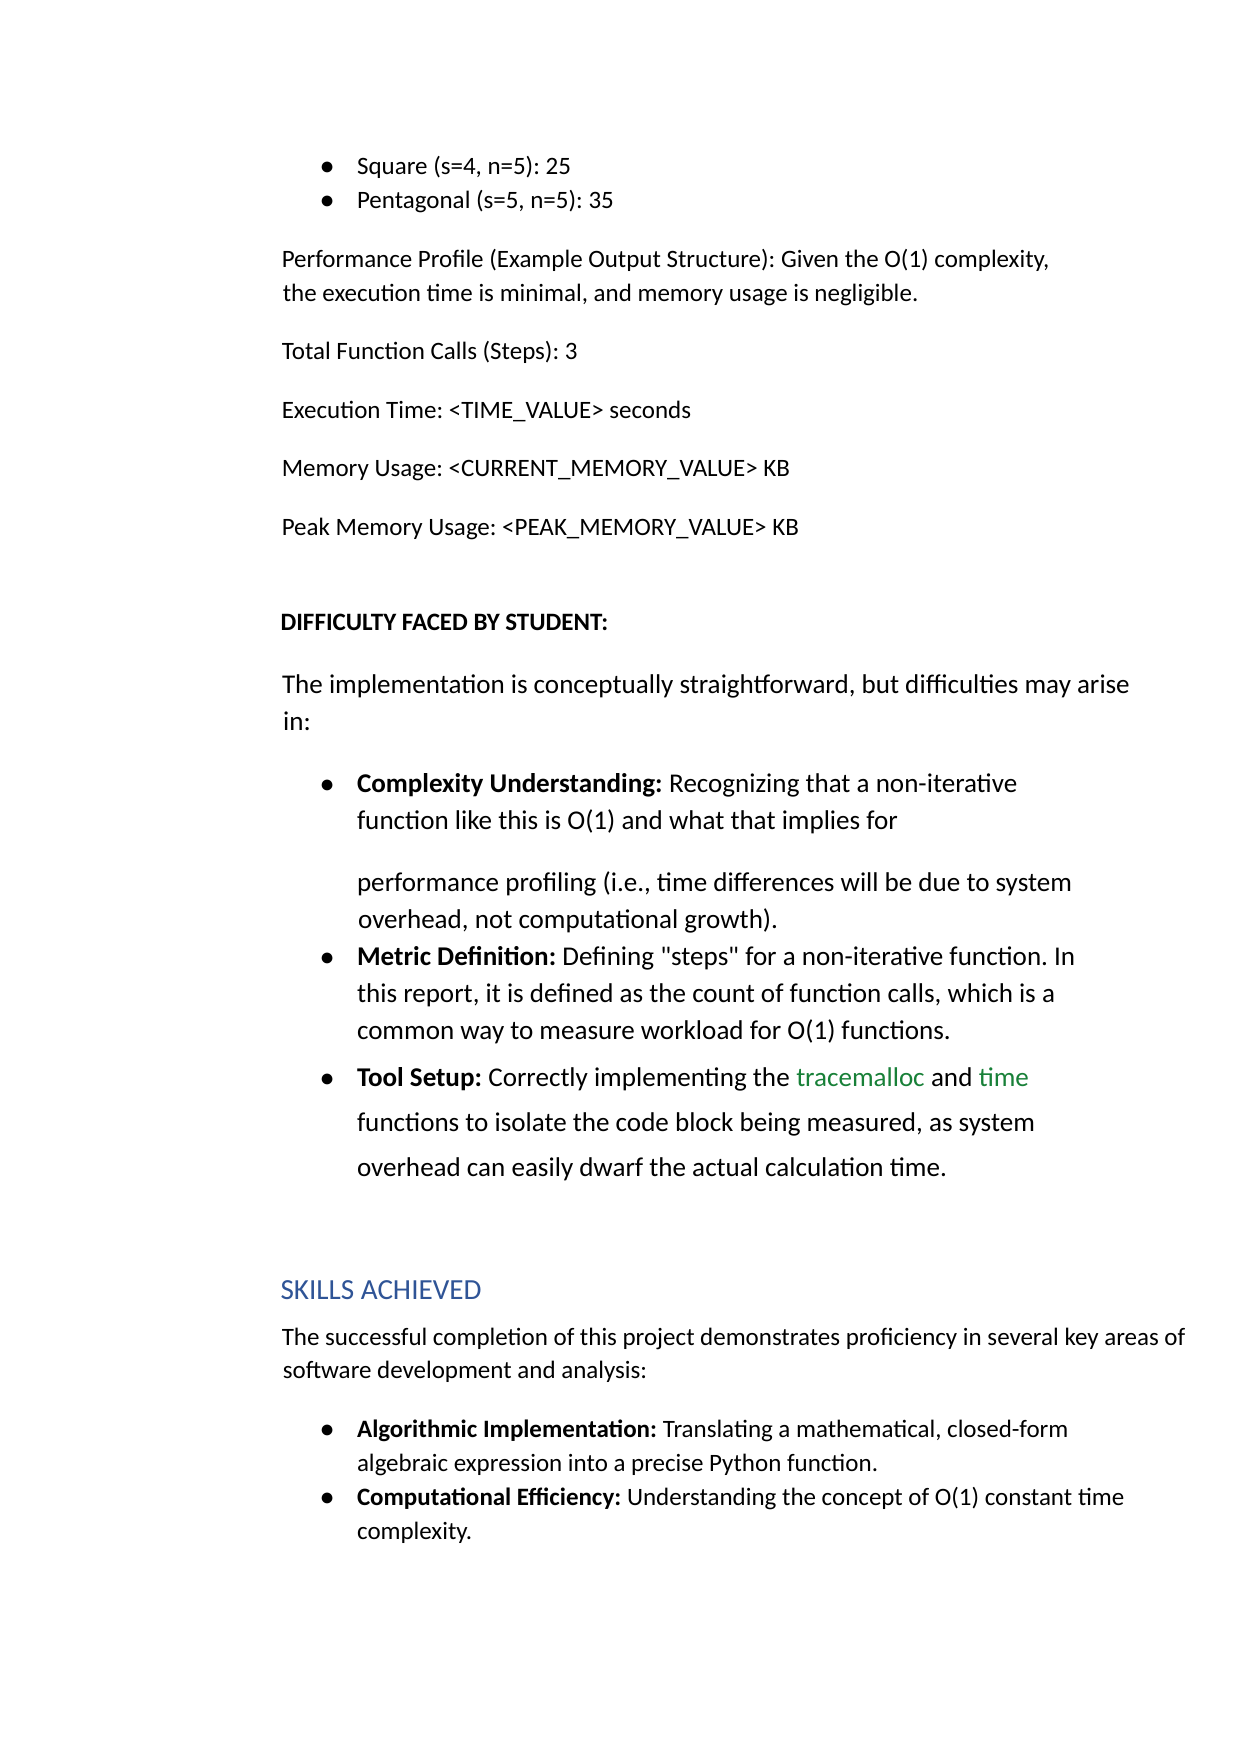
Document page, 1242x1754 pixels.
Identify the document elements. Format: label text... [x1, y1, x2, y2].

text DIFFICULTY FACED BY STUDENT: [280, 606, 1113, 636]
list Square (s=4, n=5): 25 [319, 150, 1089, 181]
text Peak Memory Usage: <PEAK_MEMORY_VALUE> KB [282, 511, 1089, 542]
list Computational Efficiency: Understanding the concept of O(1) constant time complexity. [319, 1481, 1129, 1545]
text The successful completion of this project demonstrates proficiency in several key areas of software development and analysis: [282, 1321, 1205, 1385]
list Complexity Understanding: Recognizing that a non-iterative function like this is O(1) and what that implies for [319, 766, 1089, 836]
subtitle SKILLS ACHIEVED [280, 1271, 798, 1307]
list Metric Definition: Defining "steps" for a non-iterative function. In this report, it is defined as the count of function calls, which is a common way to measure workload for O(1) functions. [319, 939, 1089, 1046]
text Total Function Calls (Steps): 3 [282, 336, 1089, 366]
text Execution Time: <TIME_VALUE> seconds [282, 394, 1089, 424]
text Memory Usage: <CURRENT_MEMORY_VALUE> KB [282, 453, 1089, 483]
text performance profiling (i.e., time differences will be due to system overhead, not computational growth). [357, 865, 1163, 935]
text The implementation is conceptually straightforward, but difficulties may arise in: [282, 667, 1163, 737]
list Algorithmic Implementation: Translating a mathematical, closed-form algebraic expression into a precise Python function. [319, 1413, 1129, 1477]
text Performance Profile (Example Output Structure): Given the O(1) complexity, the execution time is minimal, and memory usage is negligible. [282, 243, 1089, 307]
list Pentagonal (s=5, n=5): 35 [319, 184, 1089, 215]
list Tool Setup: Correctly implementing the tracemalloc and time functions to isolate the code block being measured, as system overhead can easily dwarf the actual calculation time. [319, 1060, 1089, 1183]
